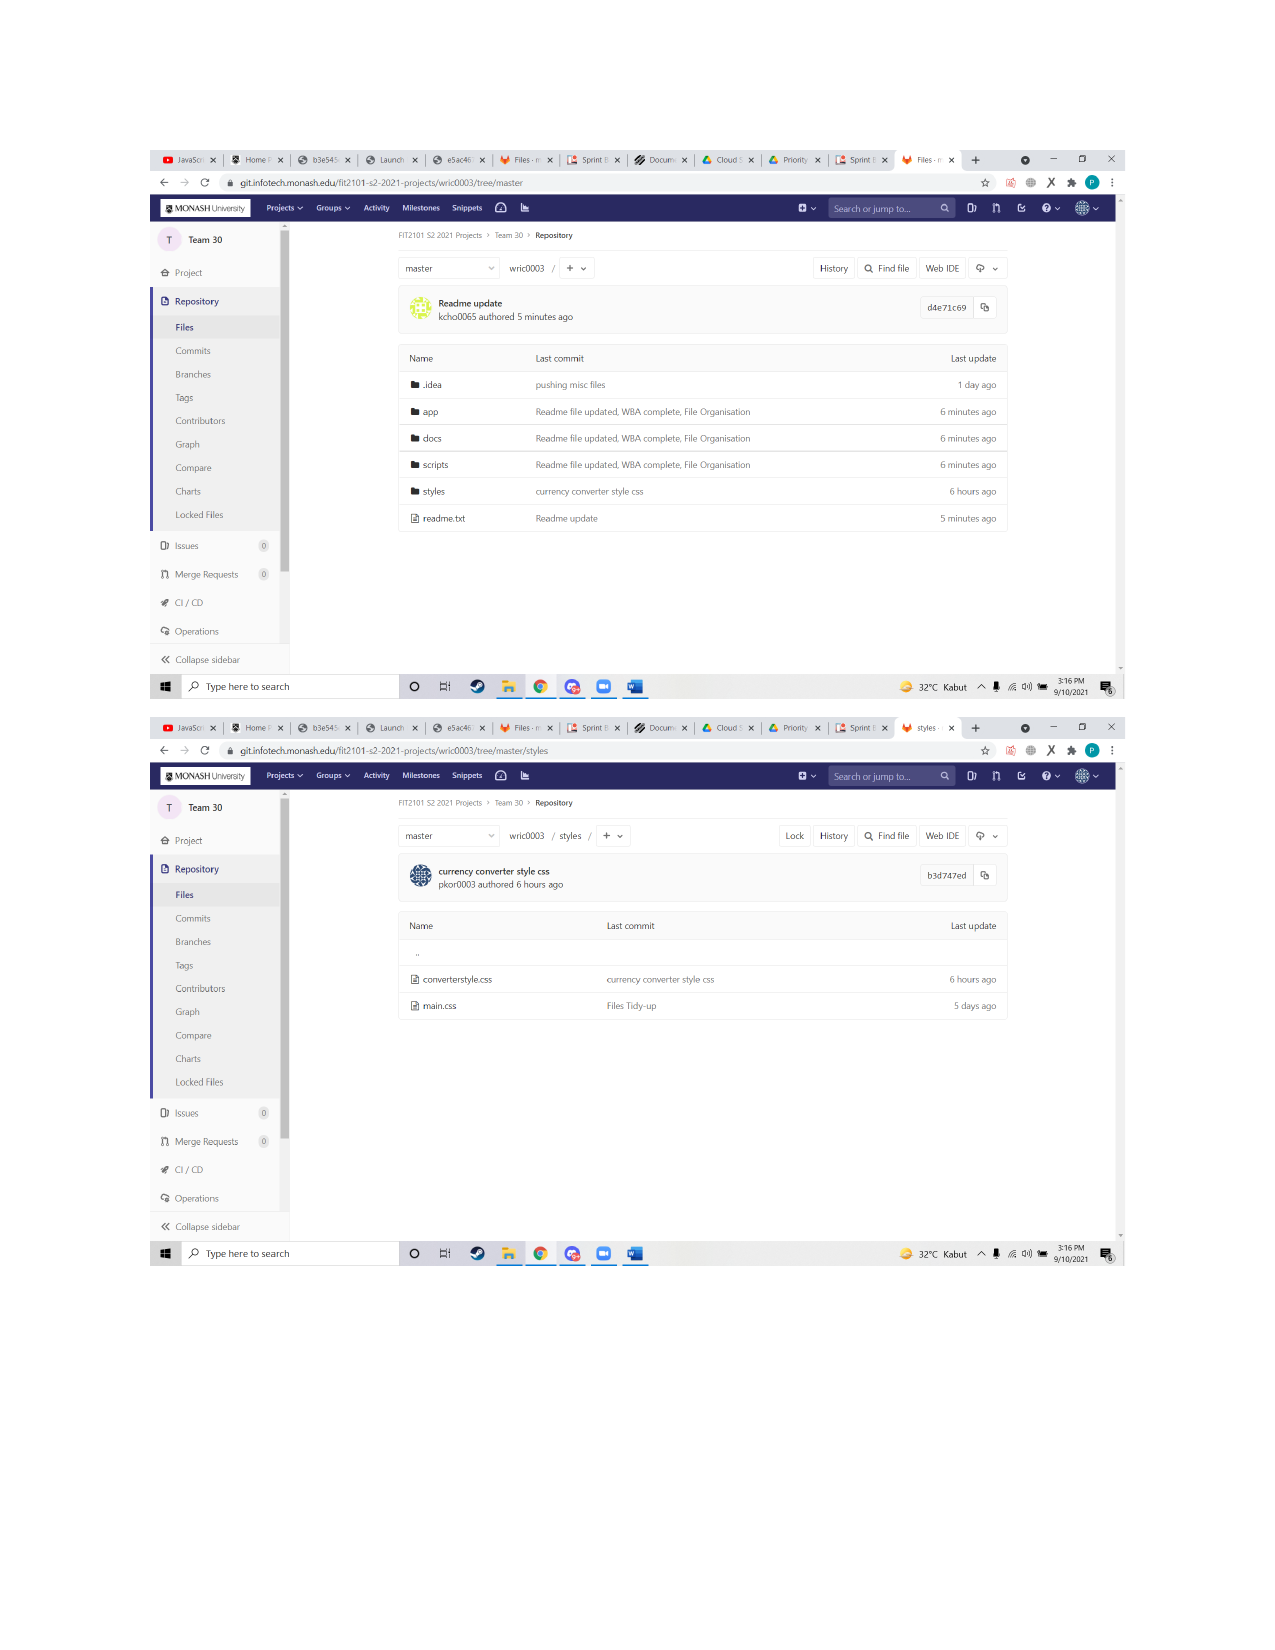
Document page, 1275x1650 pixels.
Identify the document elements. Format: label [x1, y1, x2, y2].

picture [150, 150, 1125, 699]
picture [150, 717, 1125, 1266]
